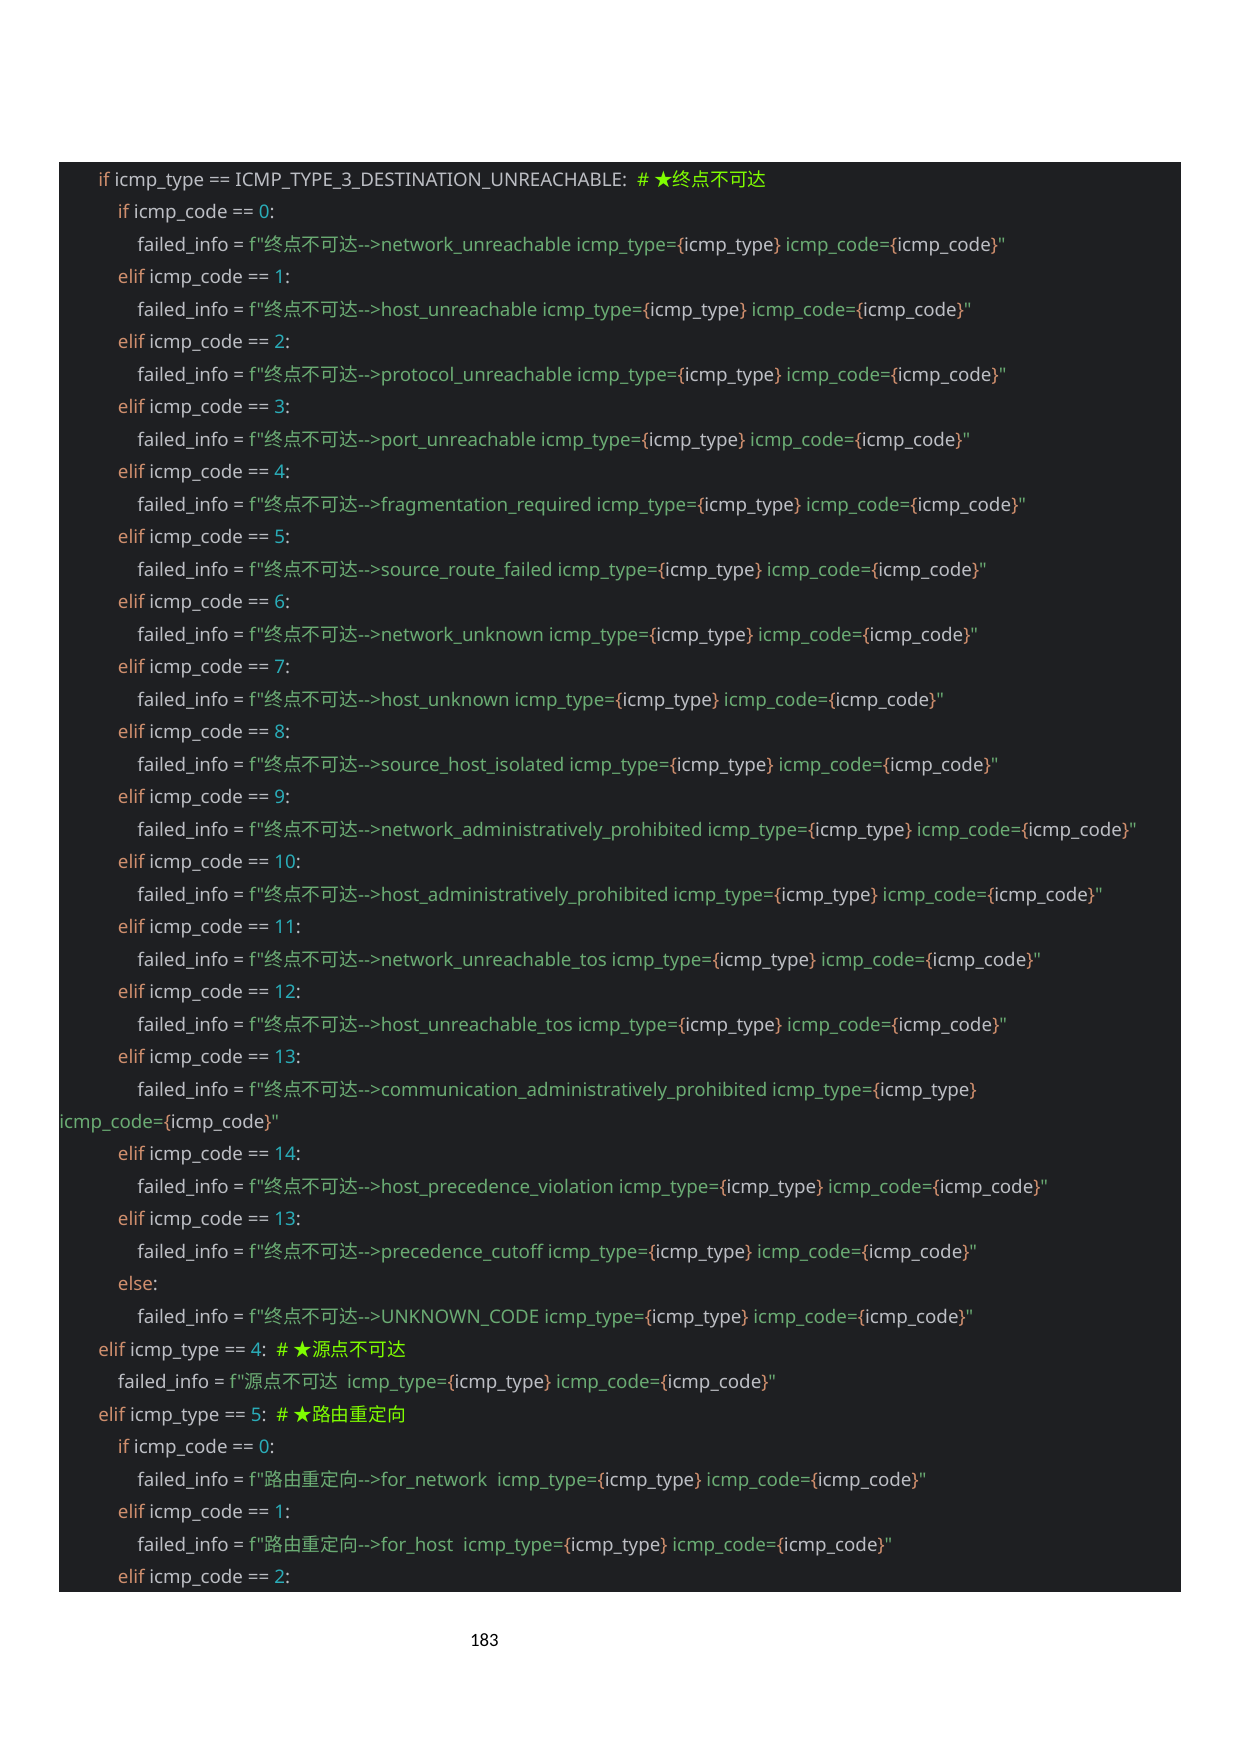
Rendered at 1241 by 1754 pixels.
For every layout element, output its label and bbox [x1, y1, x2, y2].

text [59, 162, 1181, 1592]
